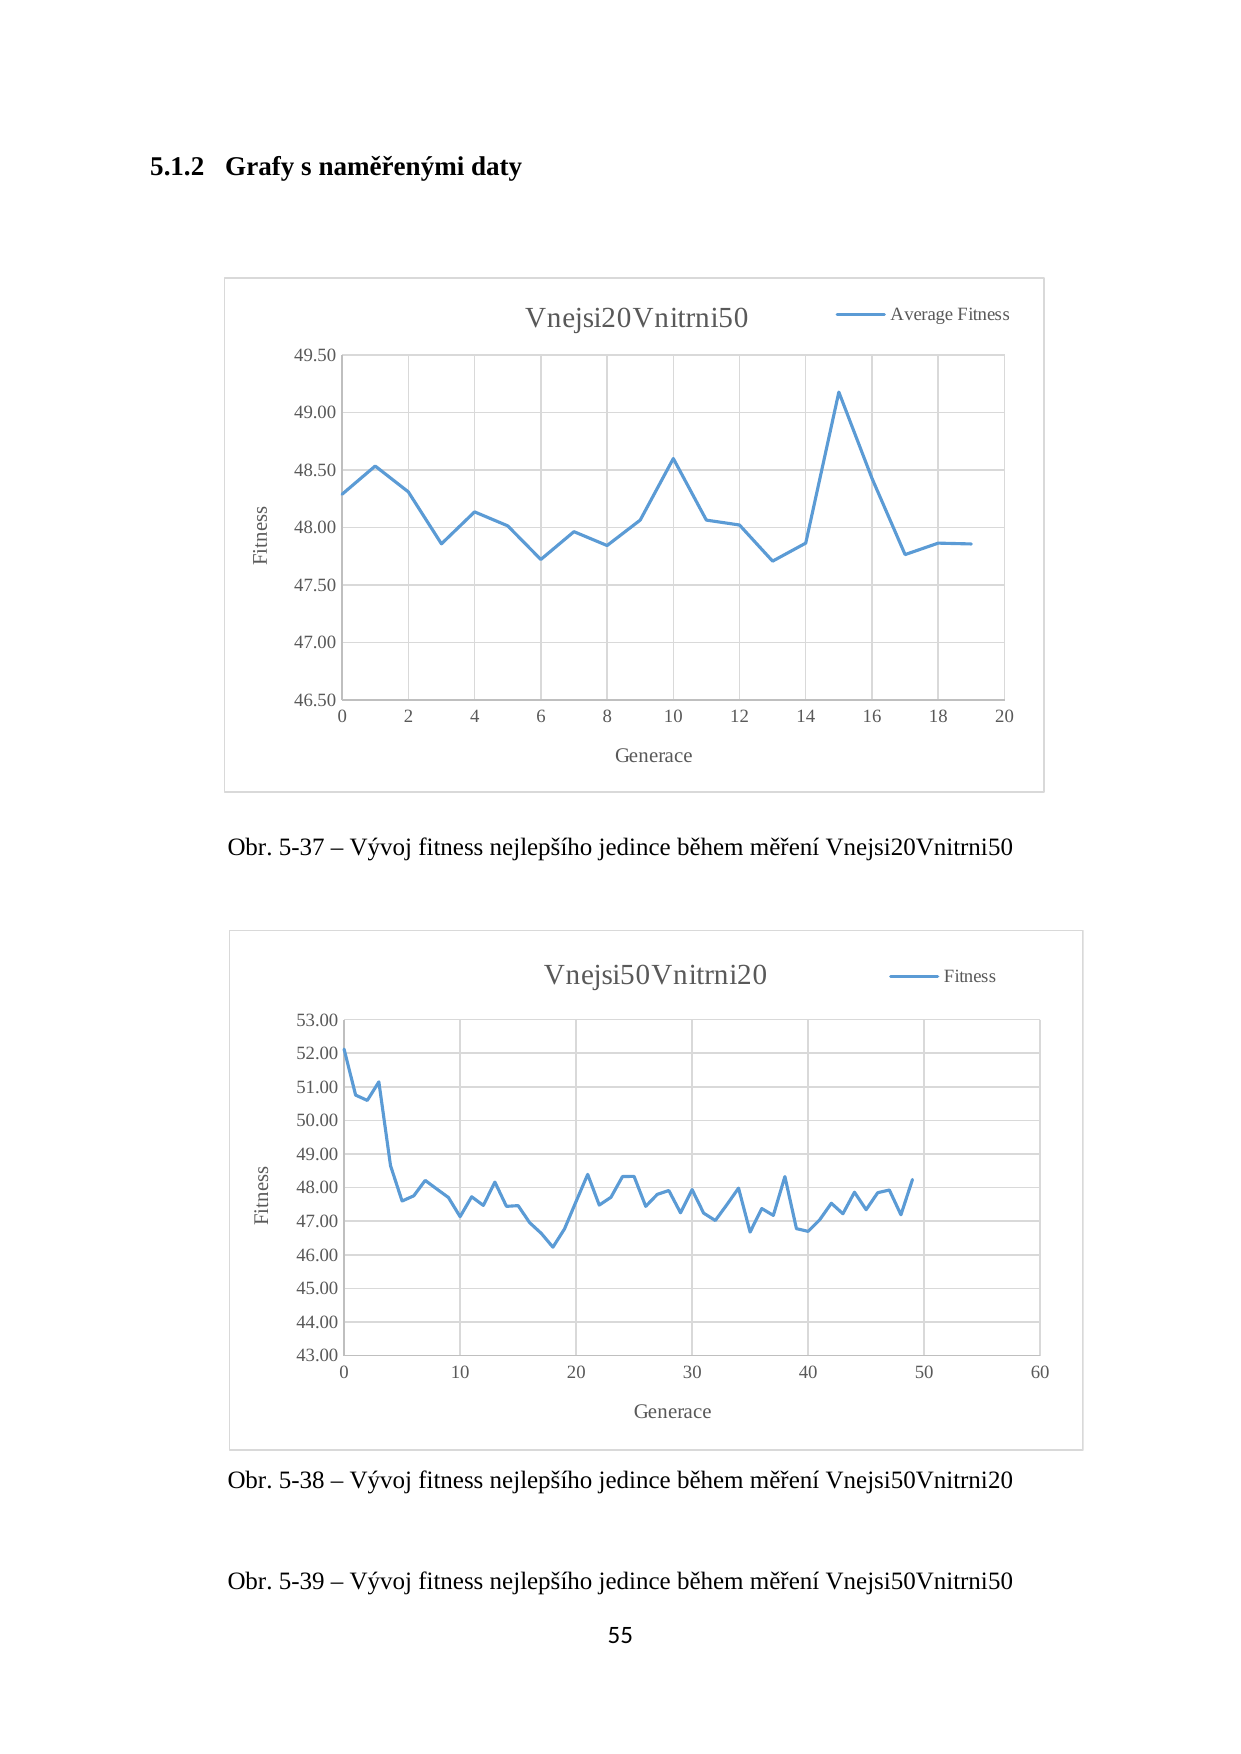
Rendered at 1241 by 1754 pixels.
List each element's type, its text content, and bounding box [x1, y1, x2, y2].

subtitle Grafy s naměřenými daty [150, 150, 1090, 181]
